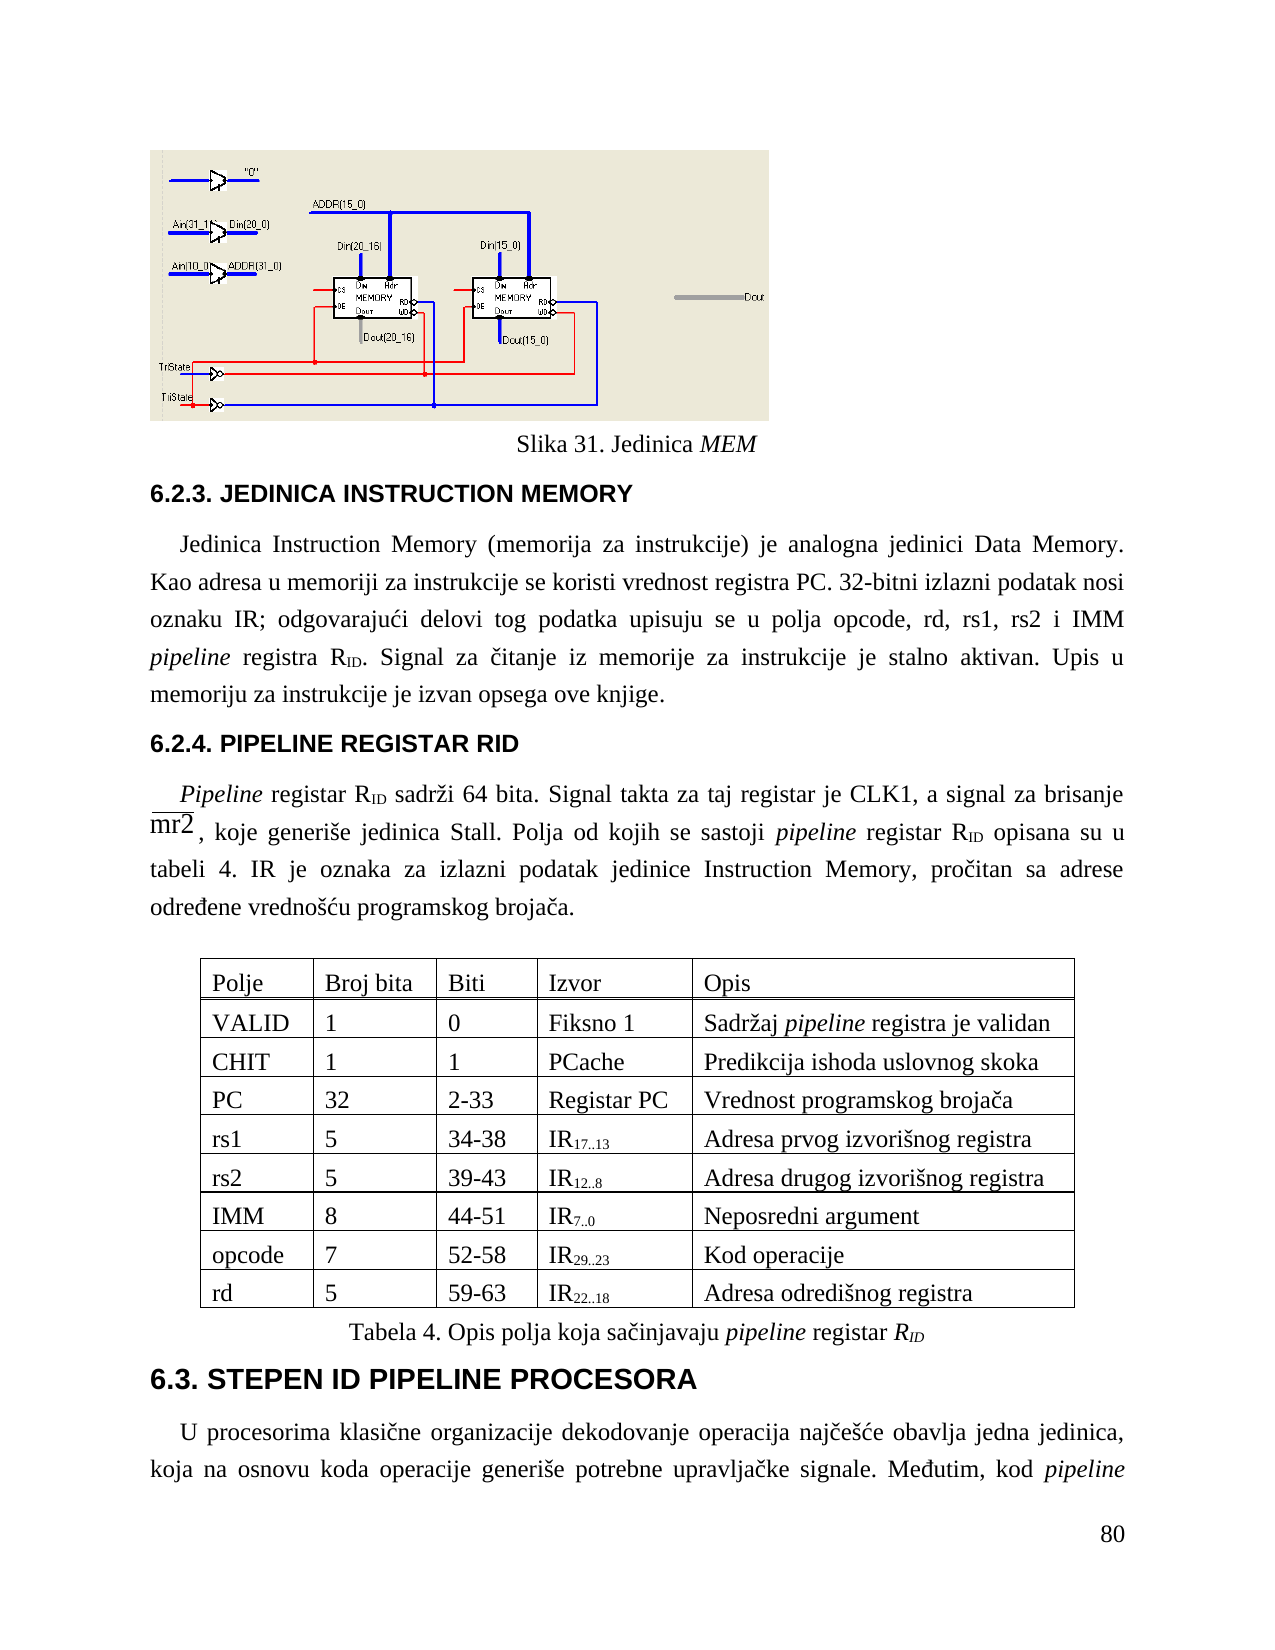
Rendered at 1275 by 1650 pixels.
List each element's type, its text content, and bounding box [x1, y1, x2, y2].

table_cell IR12..8 [538, 1154, 692, 1191]
table_cell rd [201, 1270, 313, 1307]
text Jedinica Instruction Memory (memorija za instrukcije) je analogna jedinici Data Memory. Kao adresa u memoriji za instrukcije se koristi vrednost registra PC. 32-bitni izlazni podatak nosi oznaku IR; odgovarajući delovi tog podatka upisuju se u polja opcode, rd, rs1, rs2 i IMM pipeline registra RID. Signal za čitanje iz memorije za instrukcije je stalno aktivan. Upis u memoriju za instrukcije je izvan opsega ove knjige. [150, 520, 1125, 708]
subtitle stepen id pipeline procesora [150, 1358, 1125, 1396]
table_cell 52-58 [437, 1231, 537, 1268]
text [150, 1408, 1125, 1483]
table_cell Adresa odredišnog registra [693, 1270, 1074, 1307]
table_cell 0 [437, 1000, 537, 1037]
table_cell 32 [314, 1077, 436, 1114]
table_cell 5 [314, 1115, 436, 1153]
subtitle Pipeline registar RID [150, 720, 1125, 758]
table_cell Predikcija ishoda uslovnog skoka [693, 1038, 1074, 1076]
table_cell VALID [201, 1000, 313, 1037]
table_cell IMM [201, 1193, 313, 1230]
table_header Polje [201, 959, 313, 997]
table_cell 39-43 [437, 1154, 537, 1191]
table_cell CHIT [201, 1038, 313, 1076]
table_cell Kod operacije [693, 1231, 1074, 1268]
table_cell 1 [314, 1038, 436, 1076]
subtitle Jedinica Instruction Memory [150, 470, 1125, 508]
table_cell 1 [314, 1000, 436, 1037]
table_cell IR7..0 [538, 1193, 692, 1230]
table_cell Vrednost programskog brojača [693, 1077, 1074, 1114]
table_header Broj bita [314, 959, 436, 997]
table_cell 59-63 [437, 1270, 537, 1307]
table_cell 1 [437, 1038, 537, 1076]
table_cell 5 [314, 1154, 436, 1191]
table_cell IR22..18 [538, 1270, 692, 1307]
table_cell Neposredni argument [693, 1193, 1074, 1230]
table_header Izvor [538, 959, 692, 997]
text Slika 31. Jedinica MEM [150, 420, 1125, 458]
table_cell Fiksno 1 [538, 1000, 692, 1037]
table_cell PC [201, 1077, 313, 1114]
table_cell Adresa prvog izvorišnog registra [693, 1115, 1074, 1153]
table_cell 2-33 [437, 1077, 537, 1114]
picture [150, 150, 769, 421]
table_cell 7 [314, 1231, 436, 1268]
table_cell 44-51 [437, 1193, 537, 1230]
table_cell IR29..23 [538, 1231, 692, 1268]
table_cell 8 [314, 1193, 436, 1230]
table_cell Registar PC [538, 1077, 692, 1114]
table_header Opis [693, 959, 1074, 997]
table_cell Sadržaj pipeline registra je validan [693, 1000, 1074, 1037]
table_cell opcode [201, 1231, 313, 1268]
table_cell 5 [314, 1270, 436, 1307]
table_cell PCache [538, 1038, 692, 1076]
table_cell rs2 [201, 1154, 313, 1191]
text Tabela 4. Opis polja koja sačinjavaju pipeline registar RID [150, 1308, 1125, 1346]
table_header Biti [437, 959, 537, 997]
table_cell rs1 [201, 1115, 313, 1153]
table_cell 34-38 [437, 1115, 537, 1153]
table_cell Adresa drugog izvorišnog registra [693, 1154, 1074, 1191]
text Pipeline registar RID sadrži 64 bita. Signal takta za taj registar je CLK1, a signal za brisanje , koje generiše jedinica Stall. Polja od kojih se sastoji pipeline registar RID opisana su u tabeli 4. IR je oznaka za izlazni podatak jedinice Instruction Memory, pročitan sa adrese određene vrednošću programskog brojača. [150, 770, 1125, 921]
table_cell IR17..13 [538, 1115, 692, 1153]
